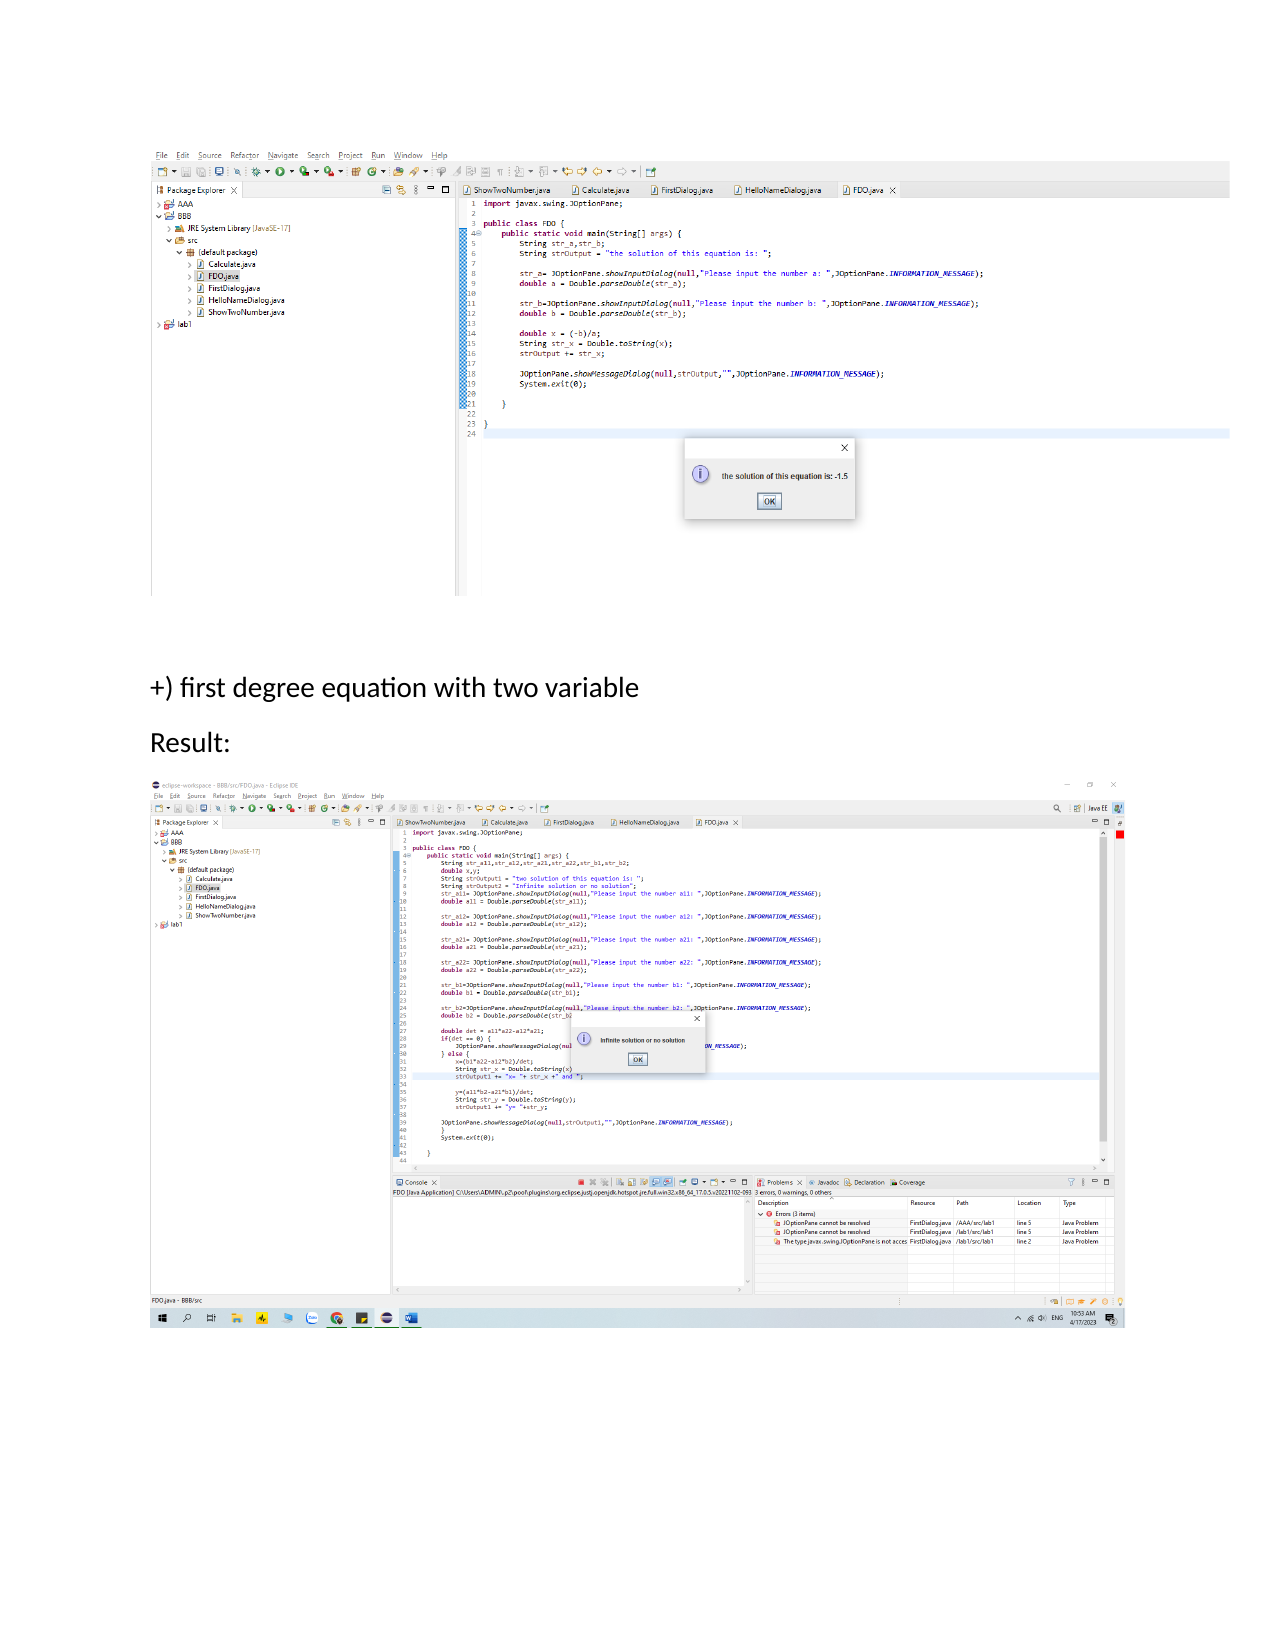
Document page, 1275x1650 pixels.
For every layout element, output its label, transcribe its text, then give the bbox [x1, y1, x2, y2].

text Result: [150, 724, 1125, 760]
picture [150, 779, 1125, 1328]
picture [151, 150, 1230, 596]
text +) first degree equation with two variable [150, 669, 1125, 705]
